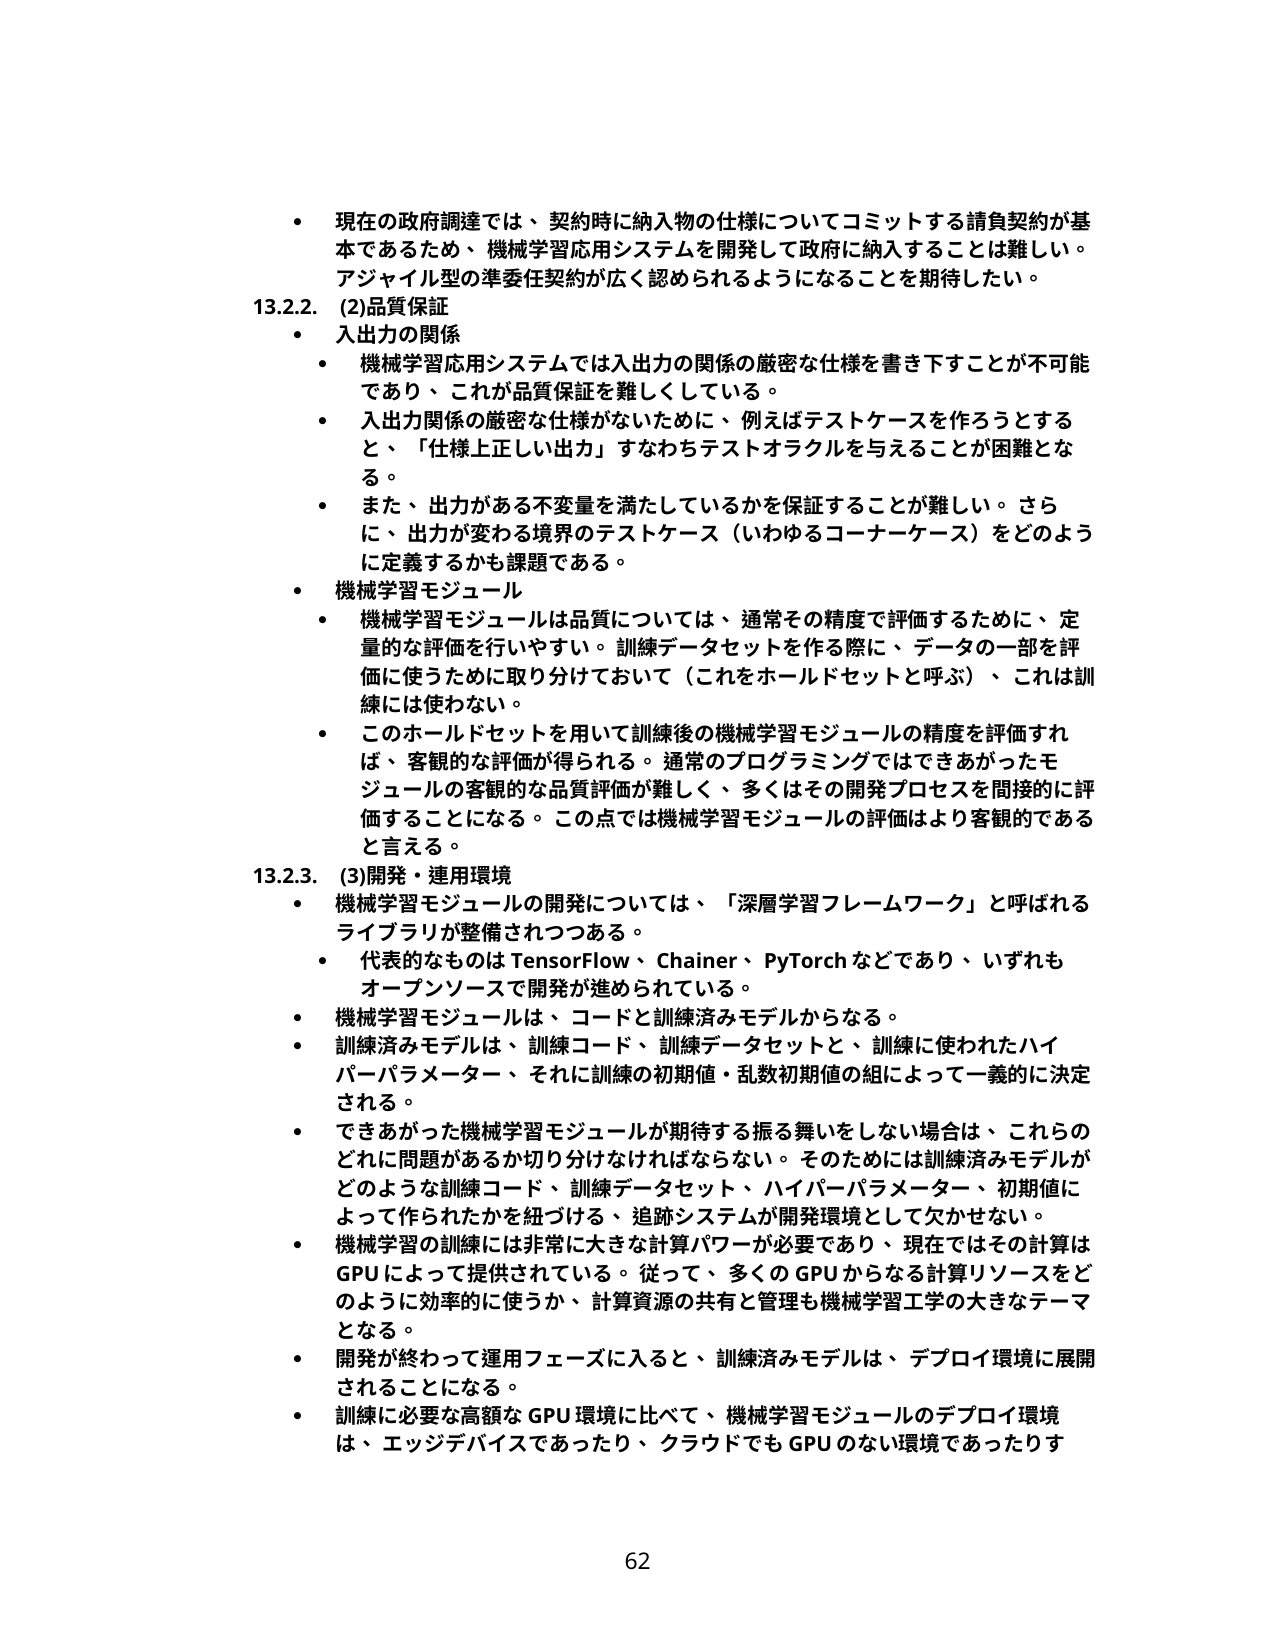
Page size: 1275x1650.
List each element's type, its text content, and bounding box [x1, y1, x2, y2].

list 機械学習の訓練には非常に大きな計算パワーが必要であり、 現在ではその計算はGPUによって提供されている。 従って、 多くのGPUからなる計算リソースをどのように効率的に使うか、 計算資源の共有と管理も機械学習工学の大きなテーマとなる。 [294, 1231, 1098, 1344]
list 機械学習モジュールの開発については、 「深層学習フレームワーク」と呼ばれるライブラリが整備されつつある。 [294, 889, 1098, 946]
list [294, 1401, 1098, 1458]
list 機械学習モジュール [294, 576, 1098, 605]
list 開発が終わって運用フェーズに入ると、 訓練済みモデルは、 デプロイ環境に展開されることになる。 [294, 1344, 1098, 1401]
list 入出力関係の厳密な仕様がないために、 例えばテストケースを作ろうとすると、 「仕様上正しい出カ」すなわちテストオラクルを与えることが困難となる。 [319, 406, 1098, 491]
list 入出力の関係 [294, 321, 1098, 349]
list また、 出力がある不変量を満たしているかを保証することが難しい。 さらに、 出力が変わる境界のテストケース（いわゆるコーナーケース）をどのように定義するかも課題である。 [319, 491, 1098, 576]
list 訓練済みモデルは、 訓練コード、 訓練データセットと、 訓練に使われたハイパーパラメーター、 それに訓練の初期値・乱数初期値の組によって一義的に決定される。 [294, 1031, 1098, 1117]
list 機械学習モジュールは、 コードと訓練済みモデルからなる。 [294, 1003, 1098, 1031]
list このホールドセットを用いて訓練後の機械学習モジュールの精度を評価すれば、 客観的な評価が得られる。 通常のプログラミングではできあがったモジュールの客観的な品質評価が難しく、 多くはその開発プロセスを間接的に評価することになる。 この点では機械学習モジュールの評価はより客観的であると言える。 [319, 719, 1098, 861]
list 機械学習応用システムでは入出力の関係の厳密な仕様を書き下すことが不可能であり、 これが品質保証を難しくしている。 [319, 349, 1098, 406]
list (2)品質保証 [252, 292, 1098, 321]
list 機械学習モジュールは品質については、 通常その精度で評価するために、 定量的な評価を行いやすい。 訓練データセットを作る際に、 データの一部を評価に使うために取り分けておいて（これをホールドセットと呼ぶ）、 これは訓練には使わない。 [319, 605, 1098, 719]
list 現在の政府調達では、 契約時に納入物の仕様についてコミットする請負契約が基本であるため、 機械学習応用システムを開発して政府に納入することは難しい。 アジャイル型の準委任契約が広く認められるようになることを期待したい。 [294, 207, 1098, 292]
list 代表的なものはTensorFlow、 Chainer、 PyTorchなどであり、 いずれもオープンソースで開発が進められている。 [319, 946, 1098, 1003]
list できあがった機械学習モジュールが期待する振る舞いをしない場合は、 これらのどれに問題があるか切り分けなければならない。 そのためには訓練済みモデルがどのような訓練コード、 訓練データセット、 ハイパーパラメーター、 初期値によって作られたかを紐づける、 追跡システムが開発環境として欠かせない。 [294, 1117, 1098, 1231]
list (3)開発・連用環境 [252, 861, 1098, 889]
